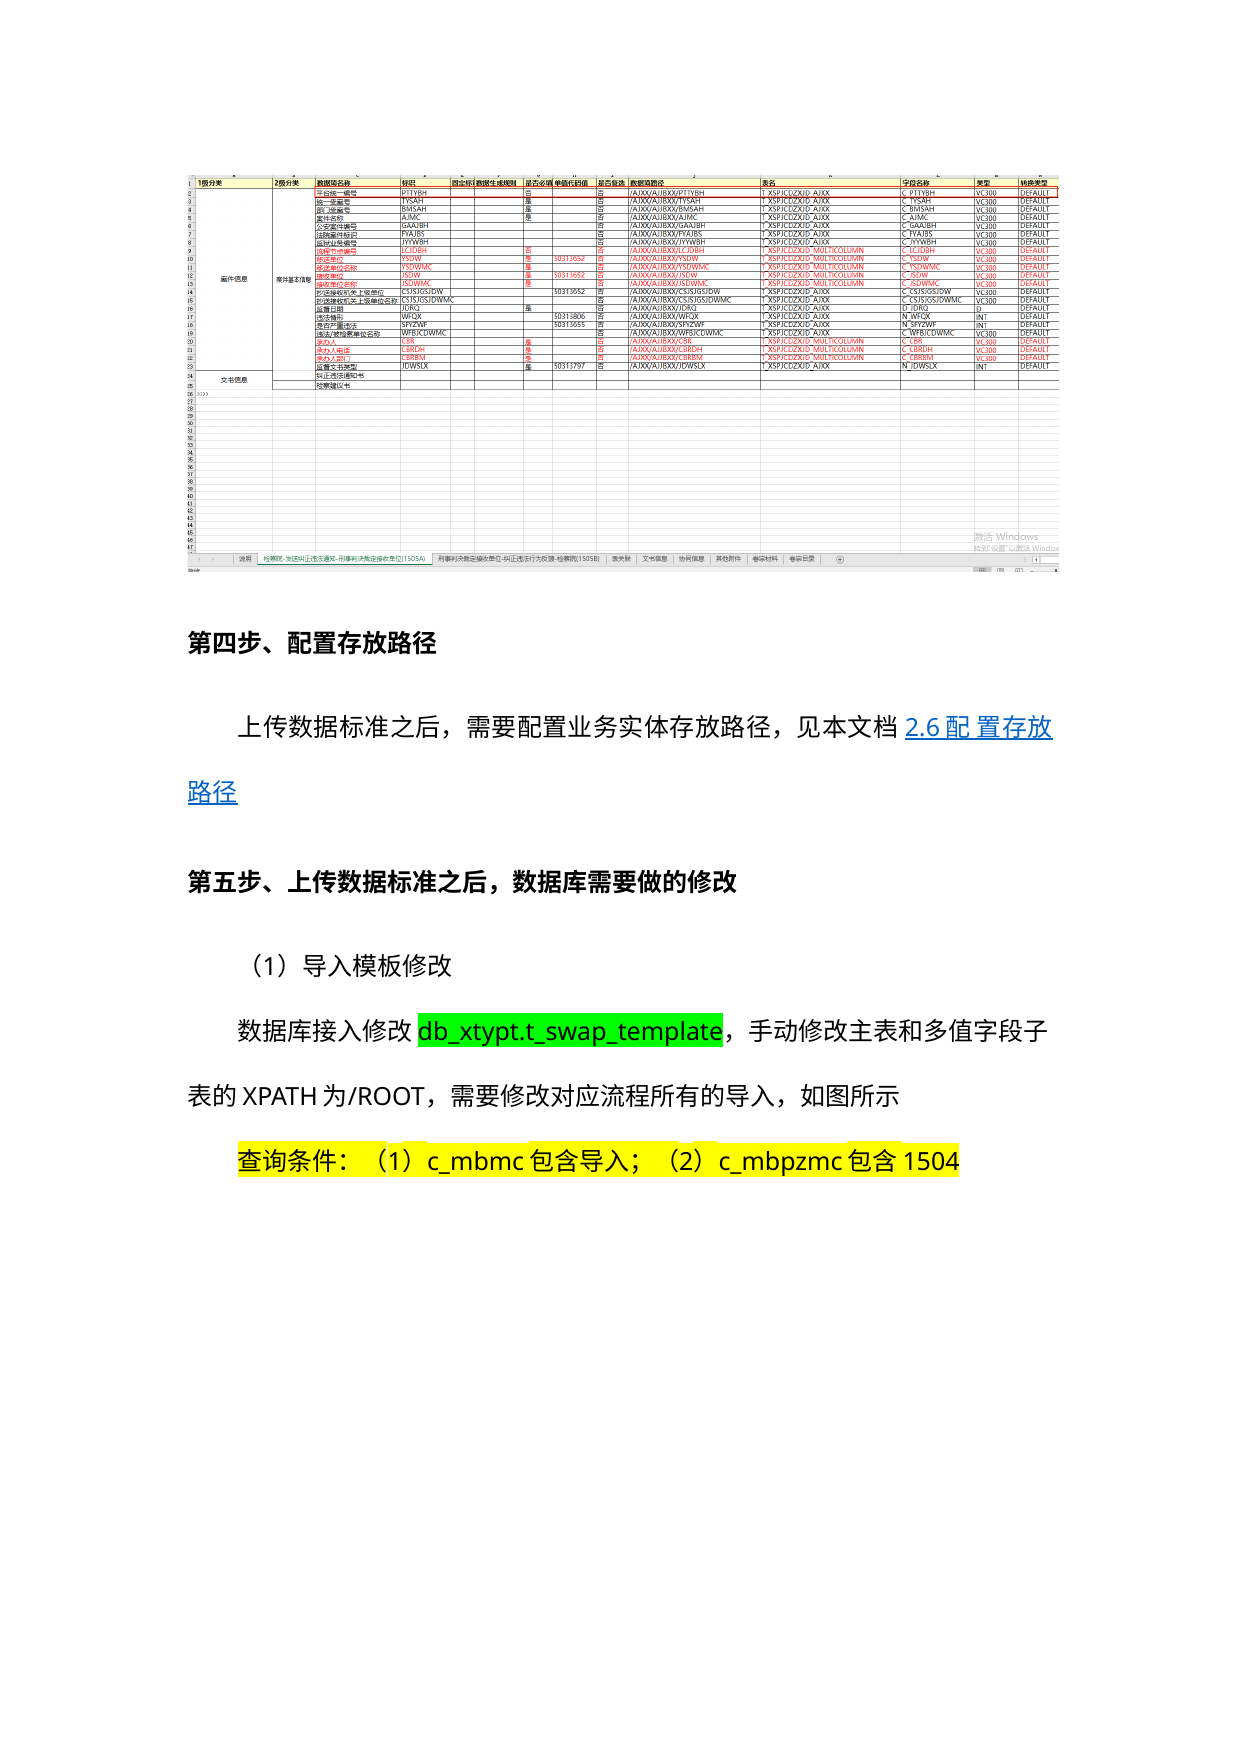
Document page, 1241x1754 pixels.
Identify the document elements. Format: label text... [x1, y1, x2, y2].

subtitle 第五步、上传数据标准之后，数据库需要做的修改 [187, 848, 1053, 913]
text 数据库接入修改db_xtypt.t_swap_template，手动修改主表和多值字段子表的XPATH为/ROOT，需要修改对应流程所有的导入，如图所示 [187, 997, 1053, 1127]
text 查询条件：（1）c_mbmc包含导入；（2）c_mbpzmc包含1504 [187, 1127, 1053, 1192]
text （1）导入模板修改 [187, 932, 1053, 997]
subtitle 第四步、配置存放路径 [187, 609, 1053, 674]
picture [187, 175, 1059, 572]
text 上传数据标准之后，需要配置业务实体存放路径，见本文档2.6配 置存放路径 [187, 693, 1053, 823]
